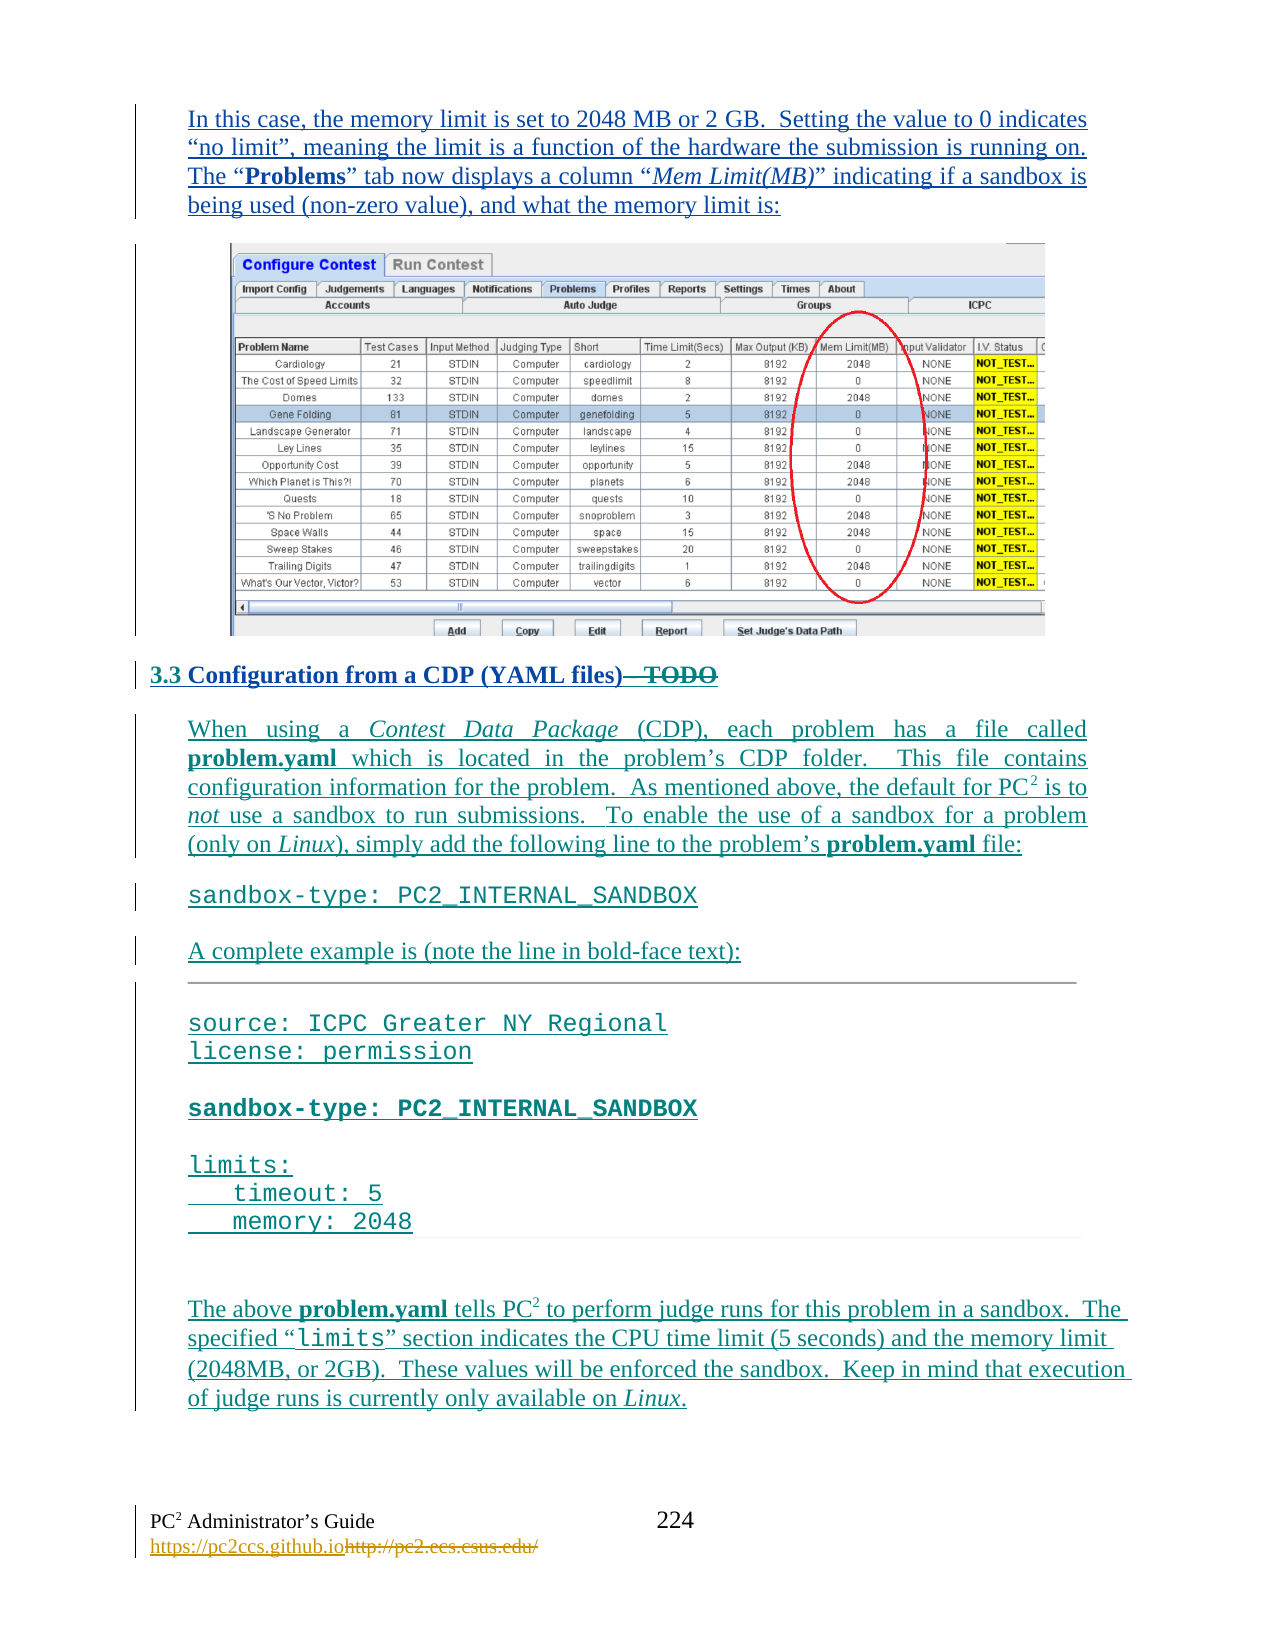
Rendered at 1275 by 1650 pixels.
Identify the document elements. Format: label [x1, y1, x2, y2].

picture [230, 243, 1045, 636]
